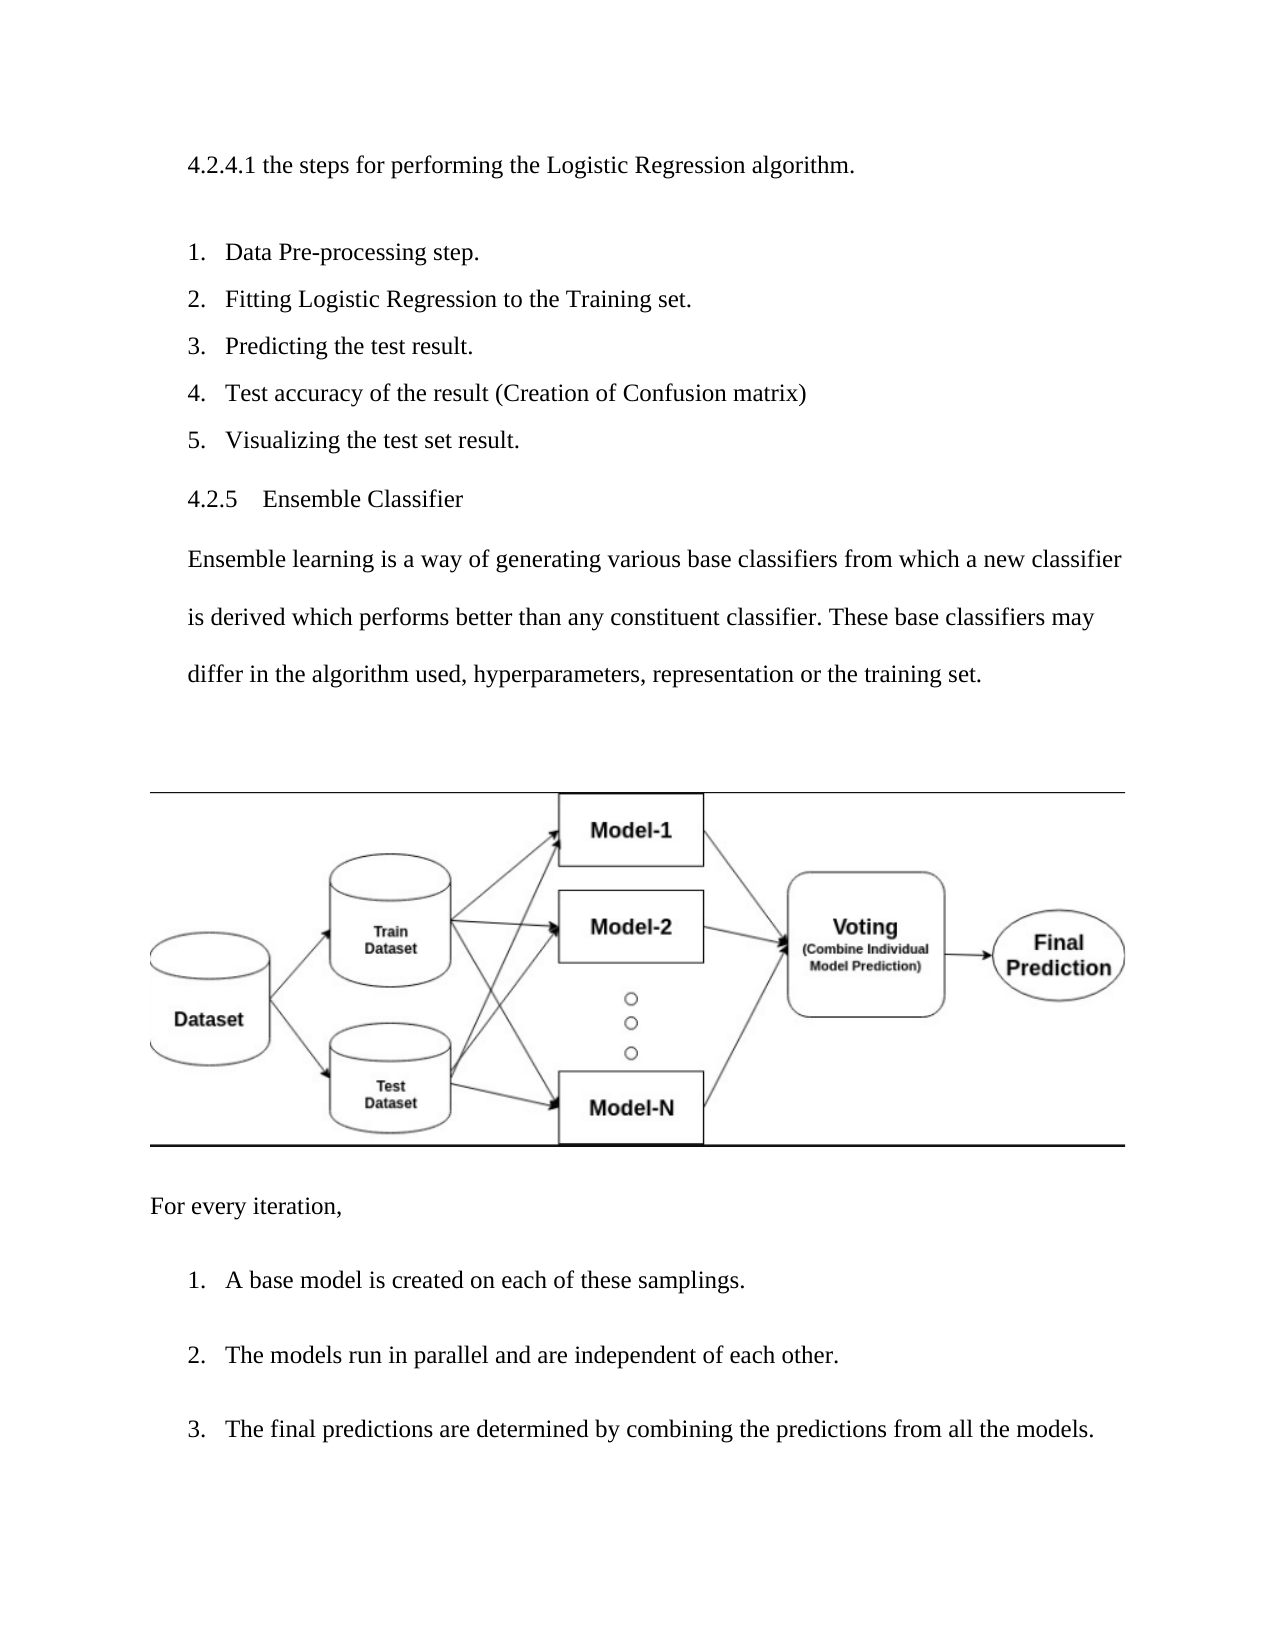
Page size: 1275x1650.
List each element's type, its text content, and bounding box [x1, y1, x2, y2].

list Visualizing the test set result. [187, 425, 1125, 454]
list The final predictions are determined by combining the predictions from all the models. [187, 1414, 1125, 1443]
list Fitting Logistic Regression to the Training set. [187, 284, 1125, 312]
text Ensemble learning is a way of generating various base classifiers from which a new classifier is derived which performs better than any constituent classifier. These base classifiers may differ in the algorithm used, hyperparameters, representation or the training set. [187, 544, 1125, 688]
list Ensemble Classifier [187, 484, 1125, 513]
list A base model is created on each of these samplings. [187, 1266, 1125, 1294]
list The models run in parallel and are independent of each other. [187, 1340, 1125, 1368]
list Predicting the test result. [187, 331, 1125, 359]
picture [150, 792, 1125, 1147]
list the steps for performing the Logistic Regression algorithm. [187, 150, 1125, 179]
list Data Pre-processing step. [187, 237, 1125, 265]
text For every iteration, [150, 1191, 1125, 1220]
list Test accuracy of the result (Creation of Confusion matrix) [187, 378, 1125, 407]
